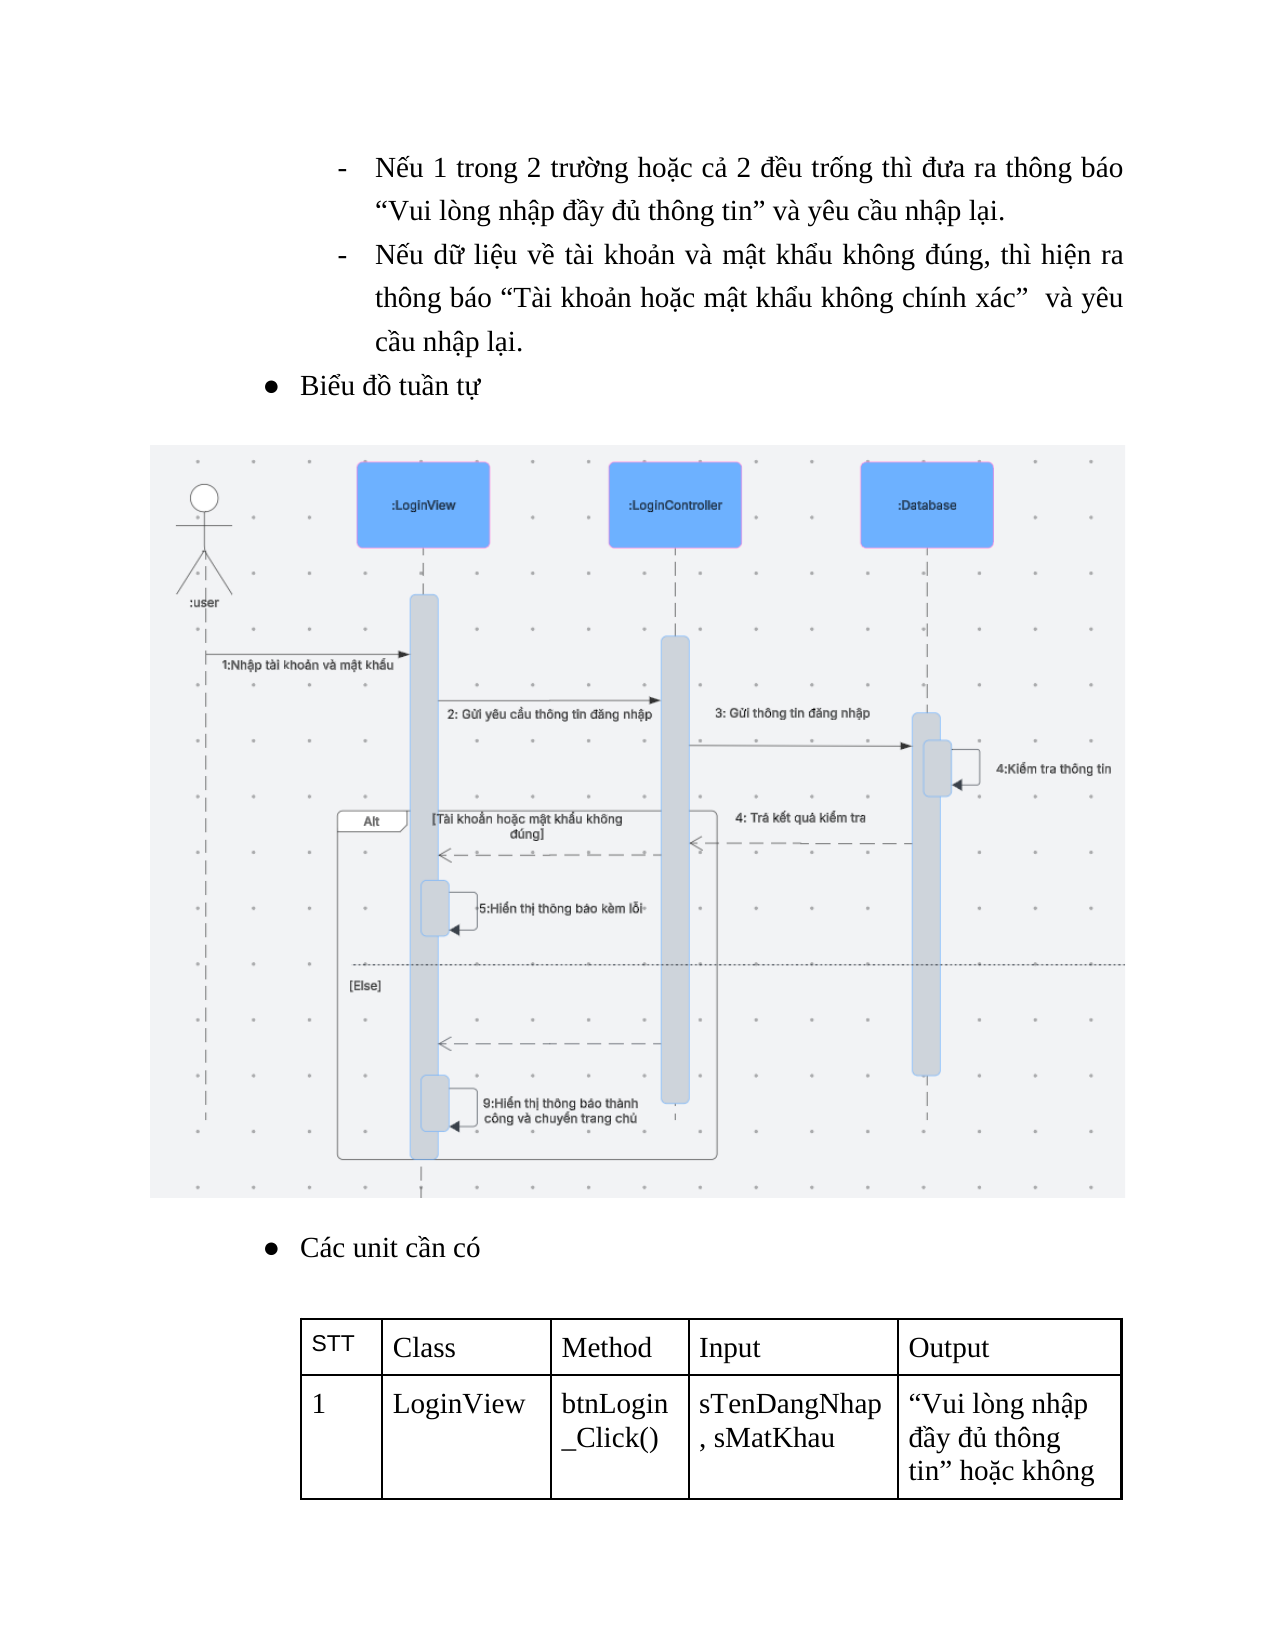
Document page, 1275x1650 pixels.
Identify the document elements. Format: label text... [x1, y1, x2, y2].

list Nếu 1 trong 2 trường hoặc cả 2 đều trống thì đưa ra thông báo “Vui lòng nhập đầy đủ thông tin” và yêu cầu nhập lại. [337, 150, 1125, 227]
picture [150, 445, 1125, 1198]
list Các unit cần có [262, 1230, 1125, 1264]
list Biểu đồ tuần tự [262, 368, 1125, 401]
list Nếu dữ liệu về tài khoản và mật khẩu không đúng, thì hiện ra thông báo “Tài khoản hoặc mật khẩu không chính xác” và yêu cầu nhập lại. [337, 237, 1125, 358]
